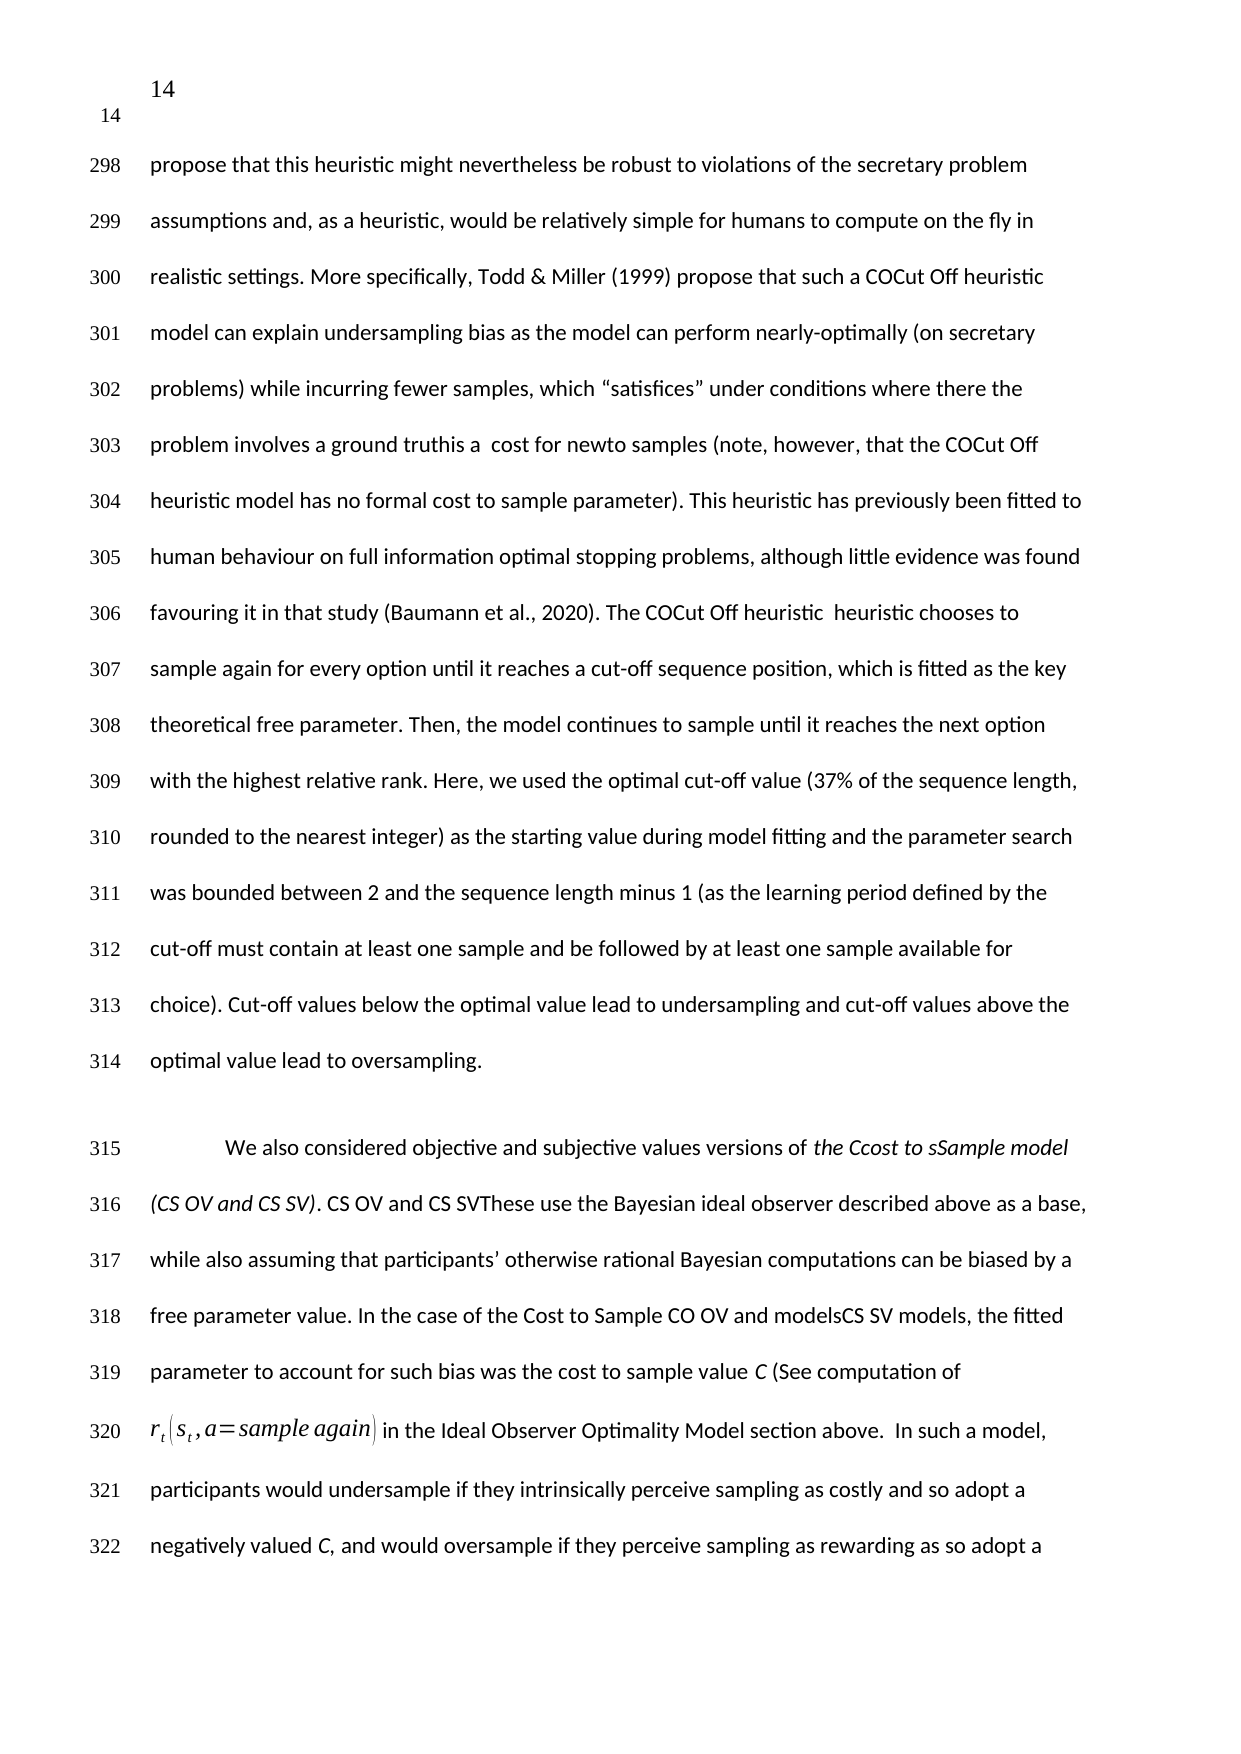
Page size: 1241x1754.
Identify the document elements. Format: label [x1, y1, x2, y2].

text [150, 150, 1090, 1075]
text [150, 1133, 1090, 1560]
